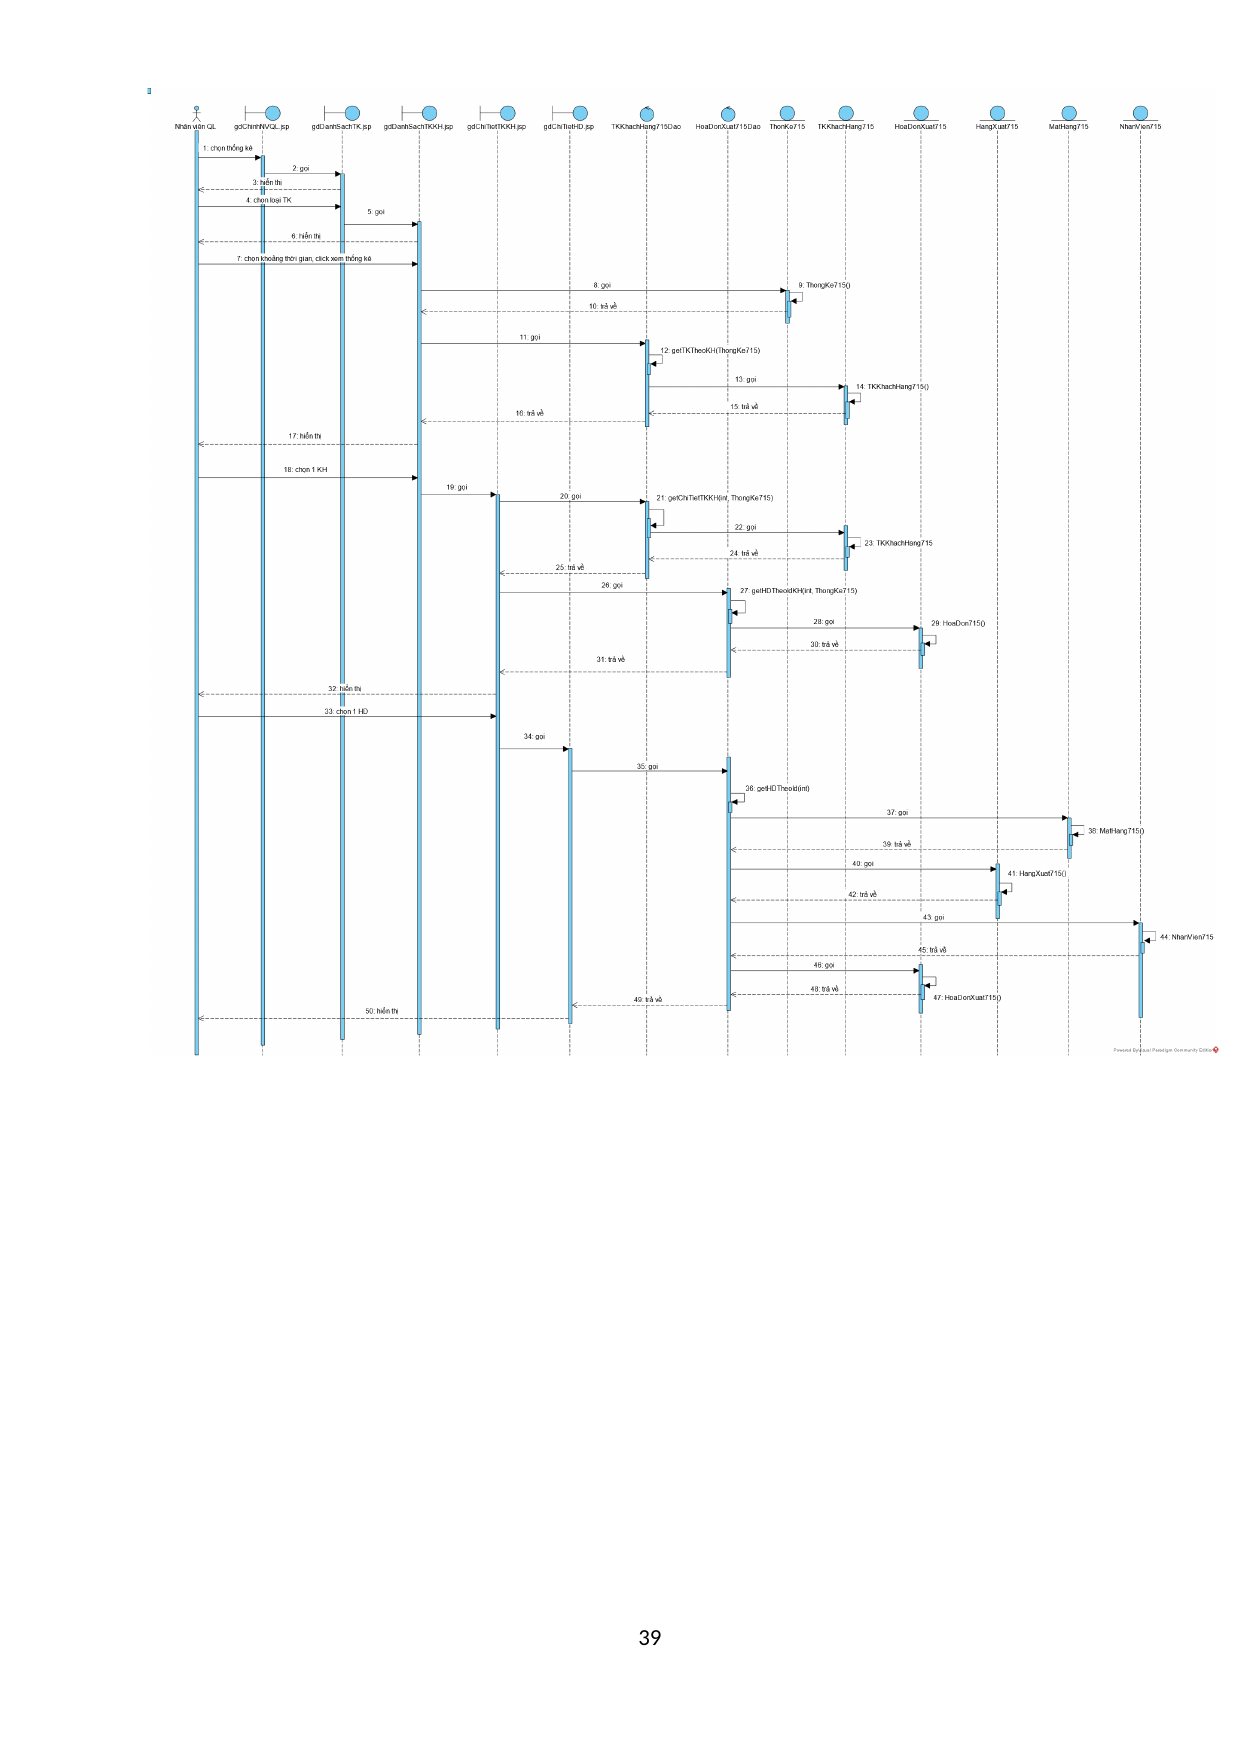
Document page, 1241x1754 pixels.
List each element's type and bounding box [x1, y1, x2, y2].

picture [147, 88, 1221, 1057]
